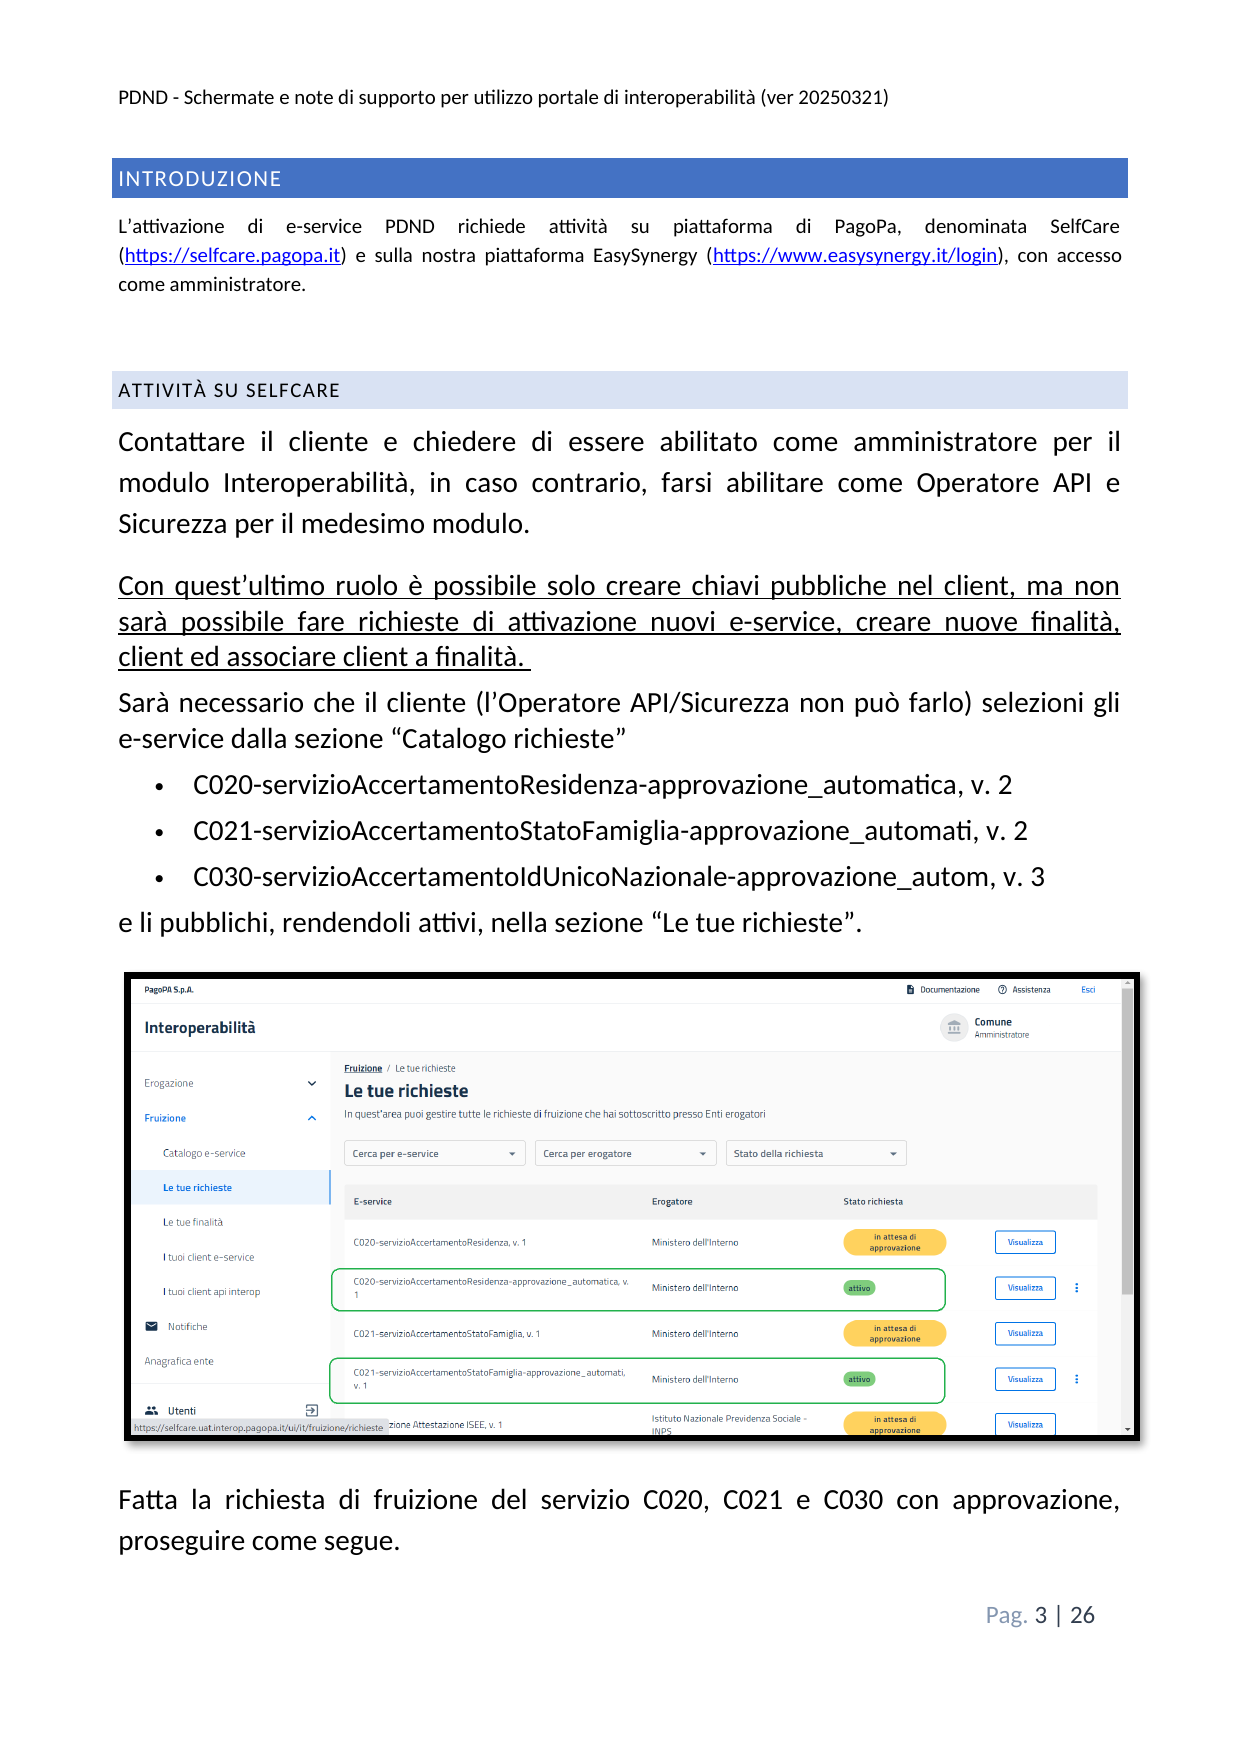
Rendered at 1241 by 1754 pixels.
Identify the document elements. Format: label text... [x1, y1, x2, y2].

list C021-servizioAccertamentoStatoFamiglia-approvazione_automati, v. 2 [156, 812, 1122, 848]
subtitle Attività su SELFCARE [118, 378, 1122, 403]
text Fatta la richiesta di fruizione del servizio C020, C021 e C030 con approvazione, proseguire come segue. [118, 1481, 1122, 1558]
text Con quest’ultimo ruolo è possibile solo creare chiavi pubbliche nel client, ma non sarà possibile fare richieste di attivazione nuovi e-service, creare nuove finalità, client ed associare client a finalità. [118, 567, 1122, 674]
text L’attivazione di e-service PDND richiede attività su piattaforma di PagoPa, denominata SelfCare (https://selfcare.pagopa.it) e sulla nostra piattaforma EasySynergy (https://www.easysynergy.it/login), con accesso come amministratore. [118, 213, 1122, 297]
text e li pubblichi, rendendoli attivi, nella sezione “Le tue richieste”. [118, 904, 1122, 940]
list C020-servizioAccertamentoResidenza-approvazione_automatica, v. 2 [156, 766, 1122, 802]
subtitle Introduzione [118, 164, 1122, 192]
picture [131, 979, 1134, 1435]
text Contattare il cliente e chiedere di essere abilitato come amministratore per il modulo Interoperabilità, in caso contrario, farsi abilitare come Operatore API e Sicurezza per il medesimo modulo. [118, 423, 1122, 541]
text Sarà necessario che il cliente (l’Operatore API/Sicurezza non può farlo) selezioni gli e-service dalla sezione “Catalogo richieste” [118, 684, 1122, 756]
list C030-servizioAccertamentoIdUnicoNazionale-approvazione_autom, v. 3 [156, 858, 1122, 894]
